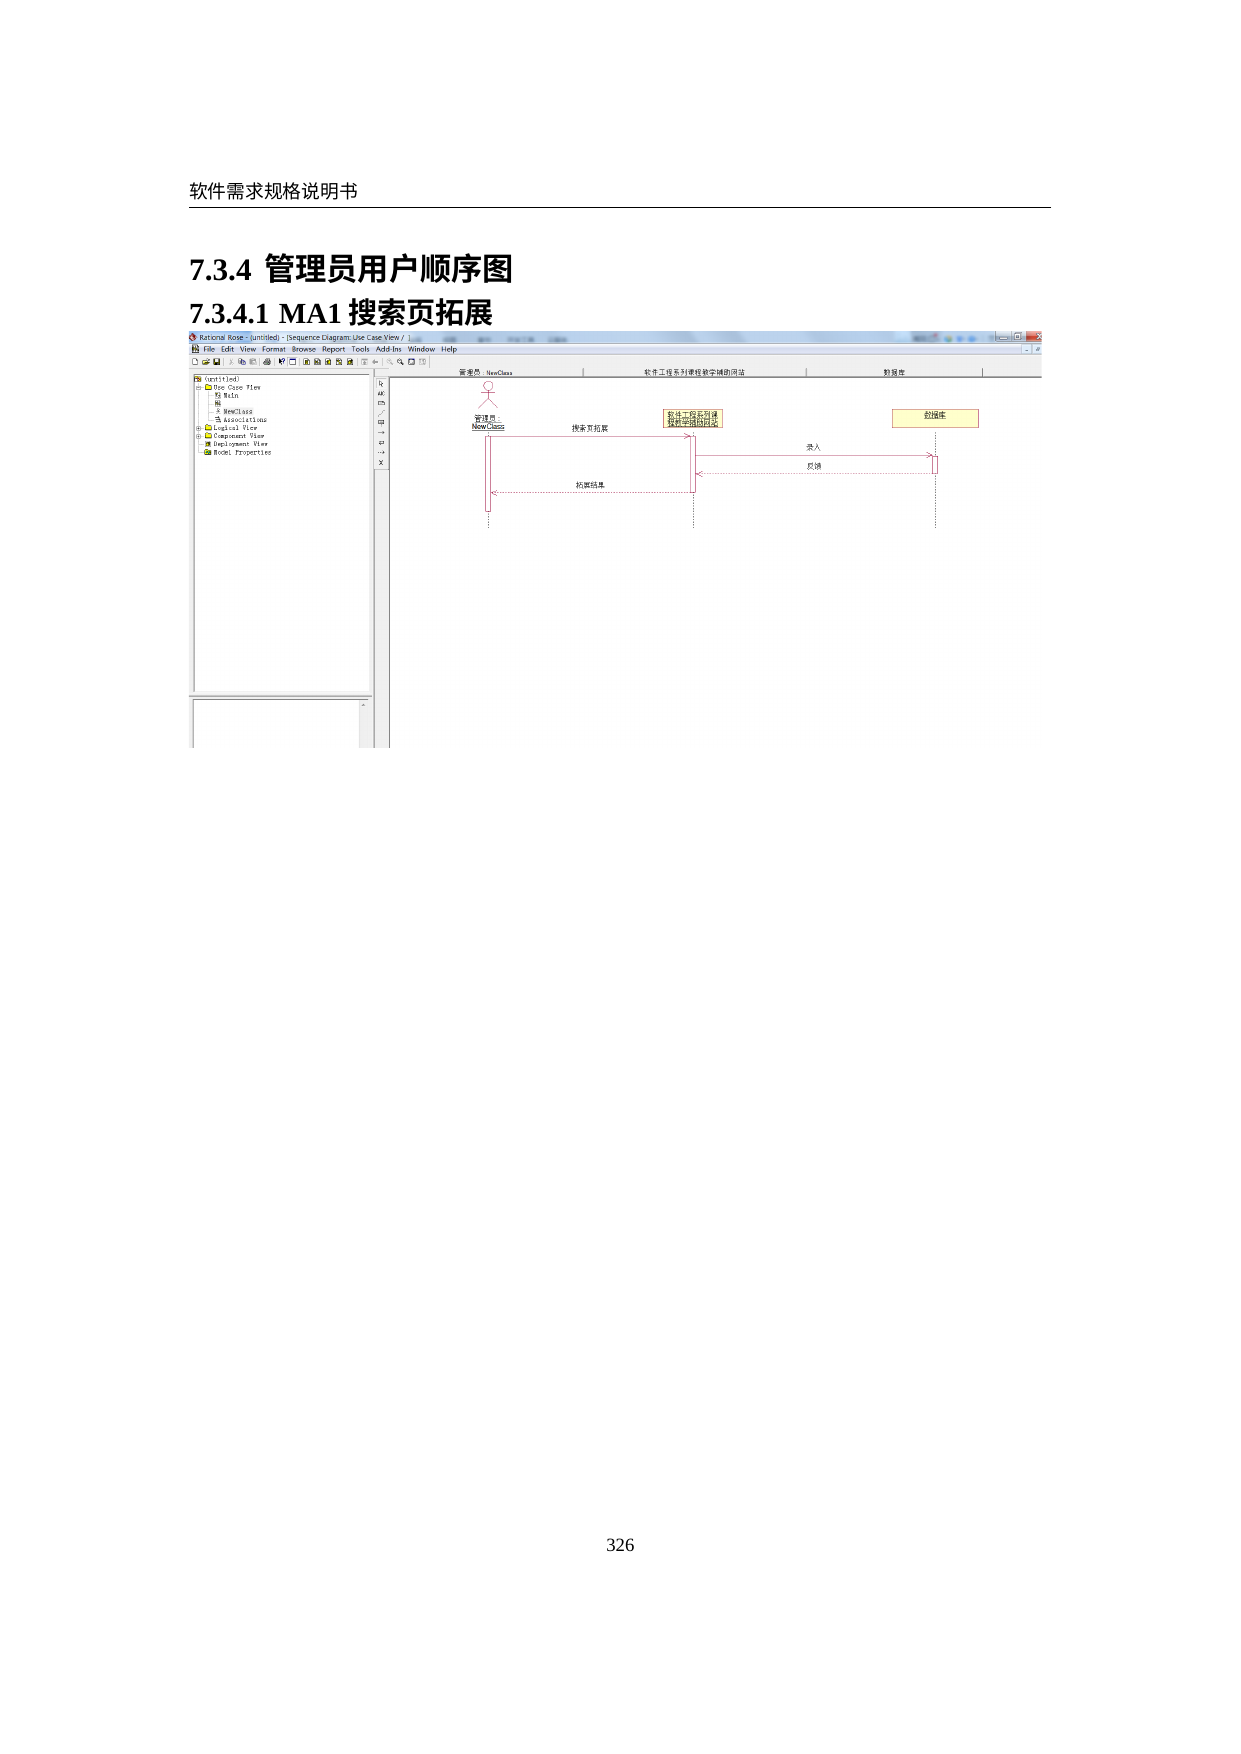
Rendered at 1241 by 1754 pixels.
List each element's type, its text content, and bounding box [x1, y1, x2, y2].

subtitle MA1搜索页拓展 [189, 289, 1051, 332]
picture [188, 331, 1042, 748]
subtitle 管理员用户顺序图 [189, 244, 1051, 289]
